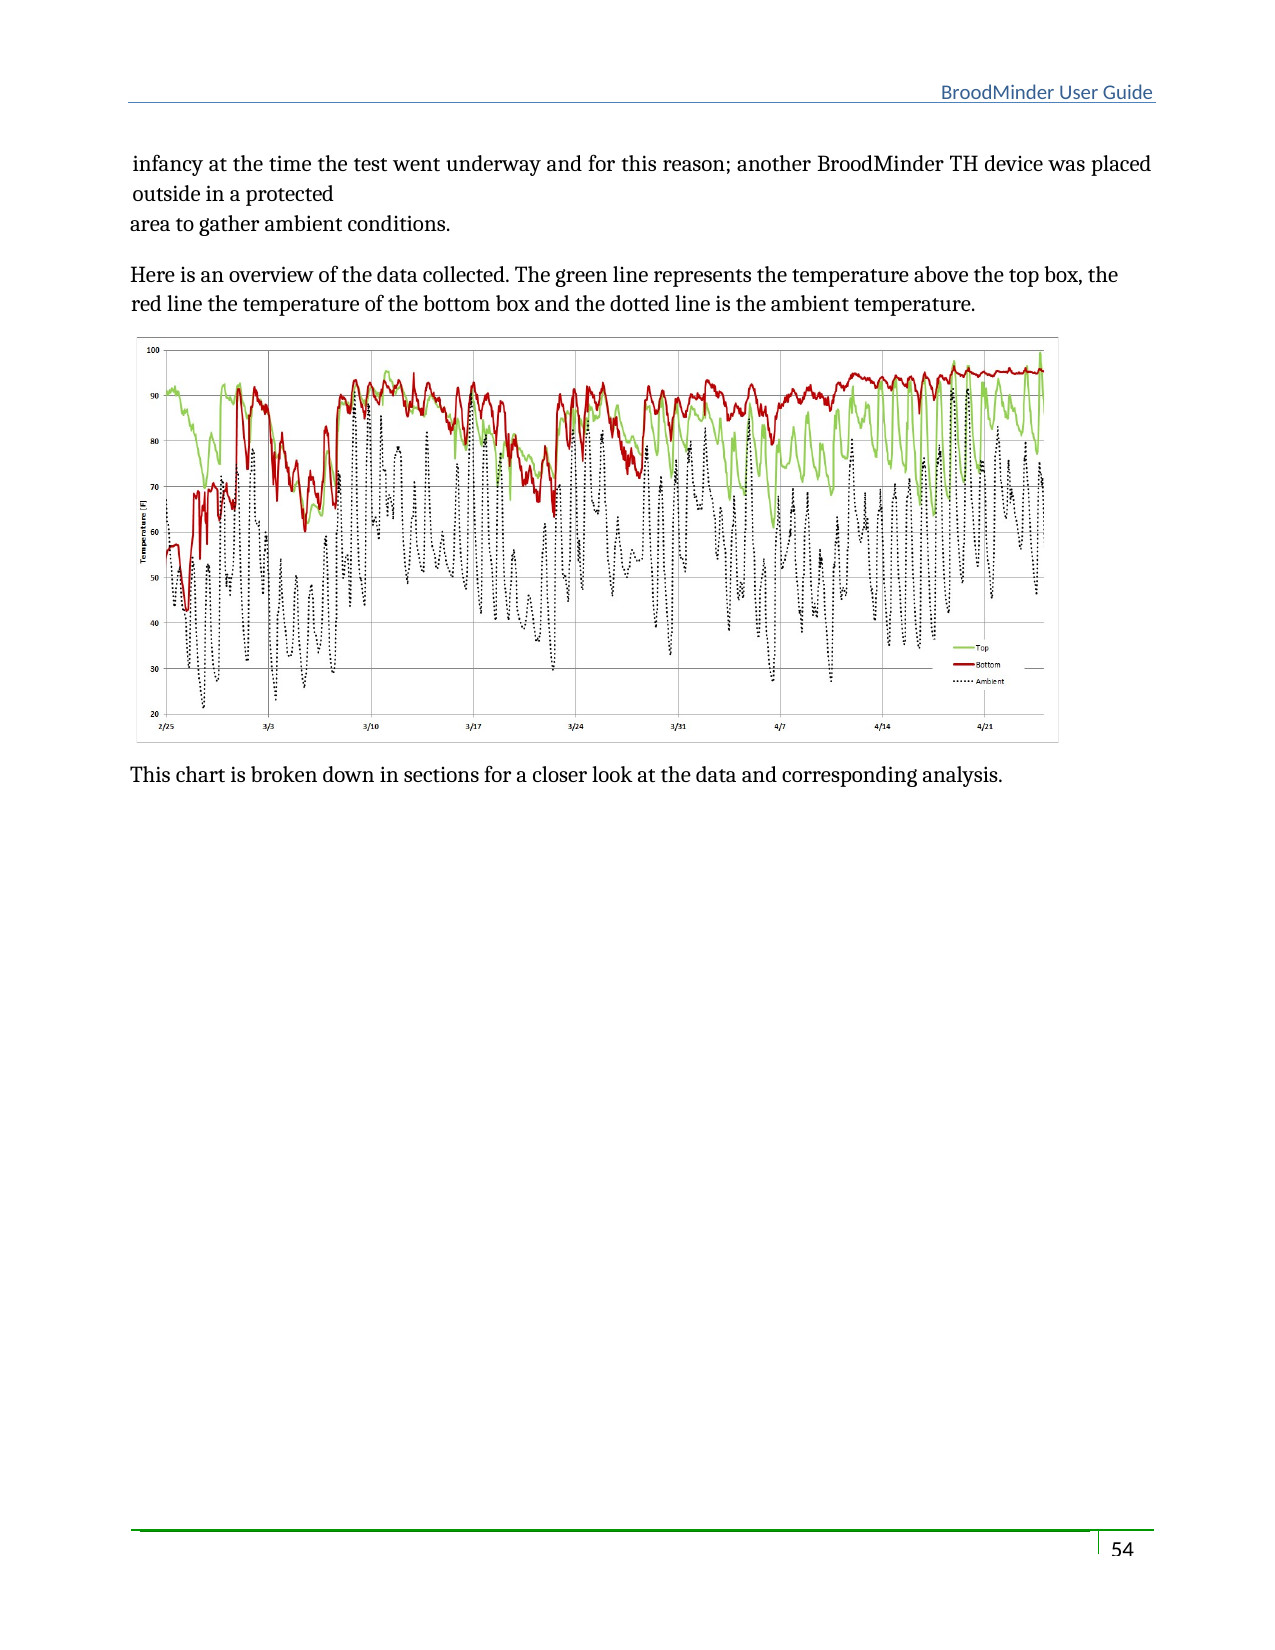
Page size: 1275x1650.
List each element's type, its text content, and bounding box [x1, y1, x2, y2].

picture [136, 337, 1059, 743]
text This chart is broken down in sections for a closer look at the data and corresponding analysis. [130, 762, 1154, 788]
text area to gather ambient conditions. [130, 211, 1154, 237]
text Here is an overview of the data collected. The green line represents the temperature above the top box, the red line the temperature of the bottom box and the dotted line is the ambient temperature. [130, 262, 1154, 318]
